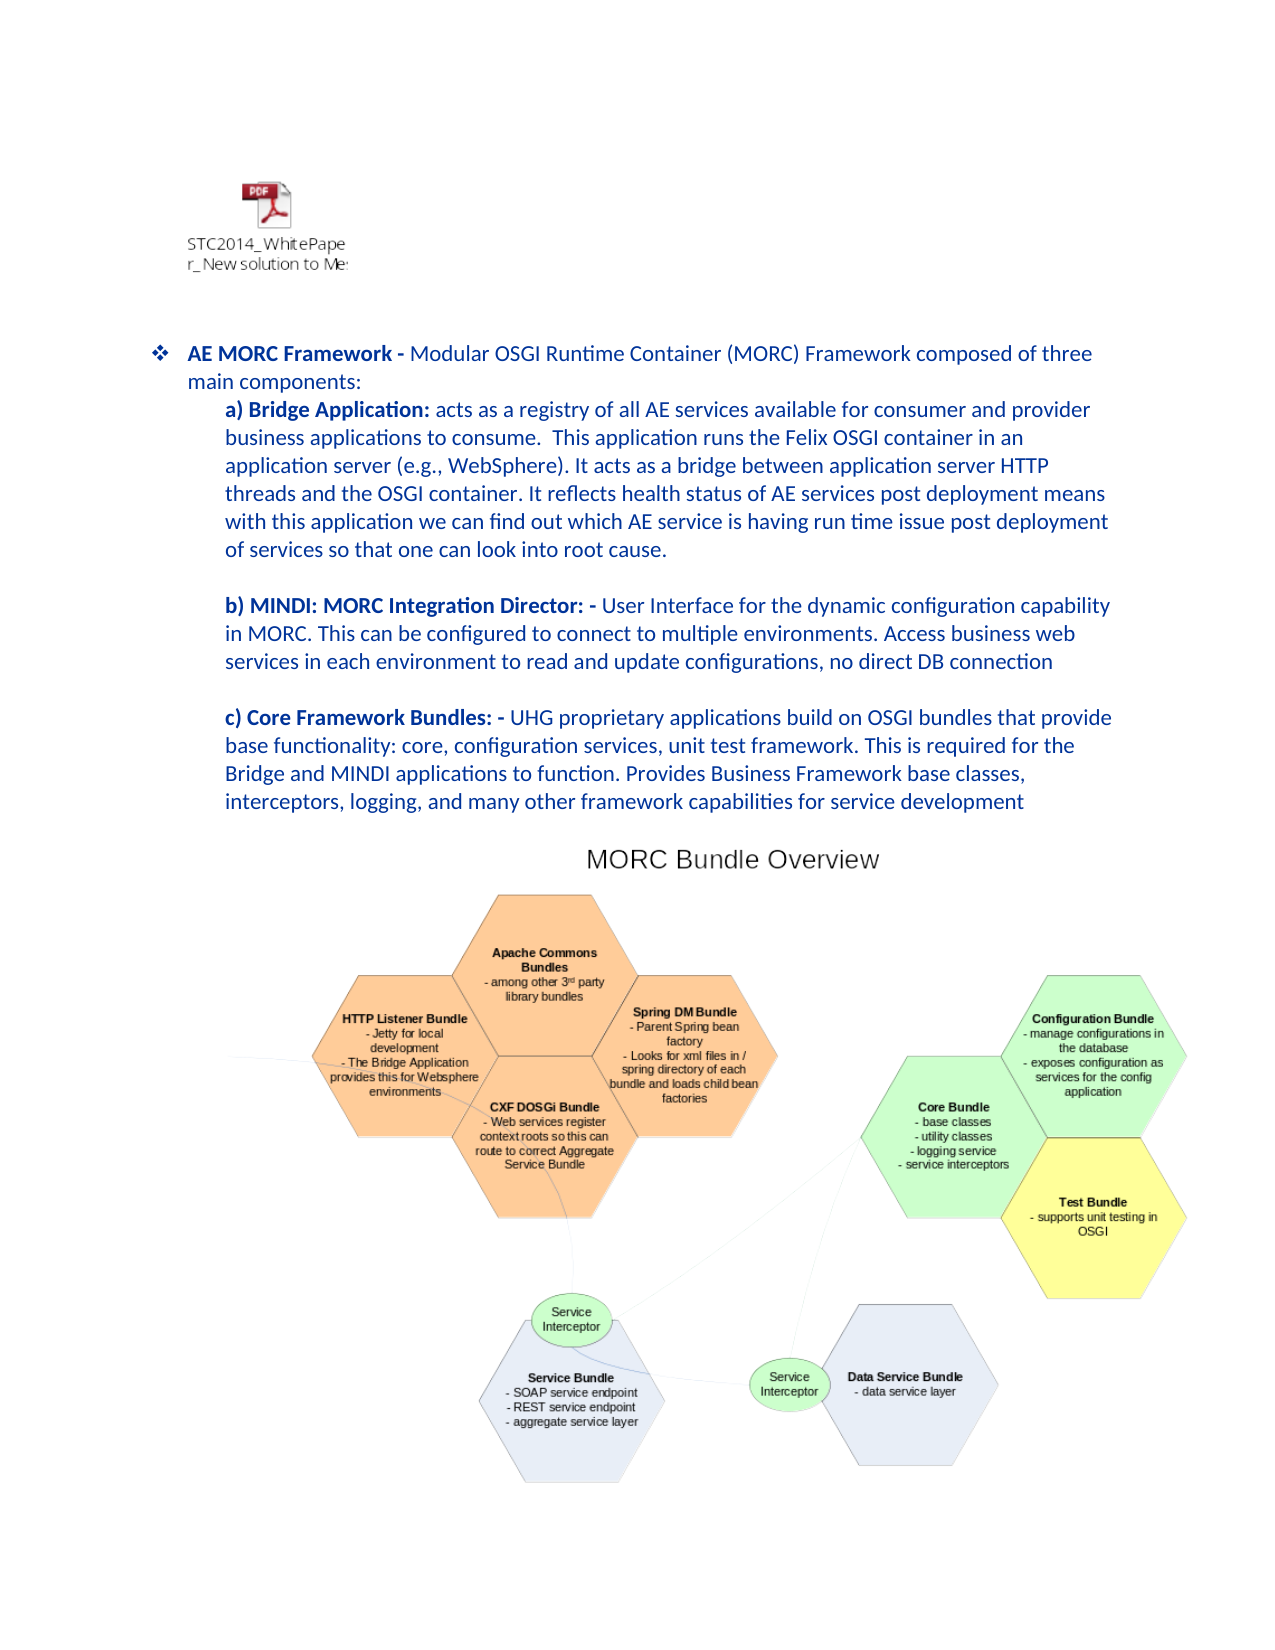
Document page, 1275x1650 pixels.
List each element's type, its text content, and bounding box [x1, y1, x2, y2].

list c) Core Framework Bundles: - UHG proprietary applications build on OSGI bundles that provide base functionality: core, configuration services, unit test framework. This is required for the Bridge and MINDI applications to function. Provides Business Framework base classes, interceptors, logging, and many other framework capabilities for service development [225, 703, 1125, 815]
list b) MINDI: MORC Integration Director: - User Interface for the dynamic configuration capability in MORC. This can be configured to connect to multiple environments. Access business web services in each environment to read and update configurations, no direct DB connection [225, 591, 1125, 675]
list a) Bridge Application: acts as a registry of all AE services available for consumer and provider business applications to consume. This application runs the Felix OSGI container in an application server (e.g., WebSphere). It acts as a bridge between application server HTTP threads and the OSGI container. It reflects health status of AE services post deployment means with this application we can find out which AE service is having run time issue post deployment of services so that one can look into root cause. [225, 395, 1125, 563]
list AE MORC Framework - Modular OSGI Runtime Container (MORC) Framework composed of three main components: [150, 339, 1125, 395]
